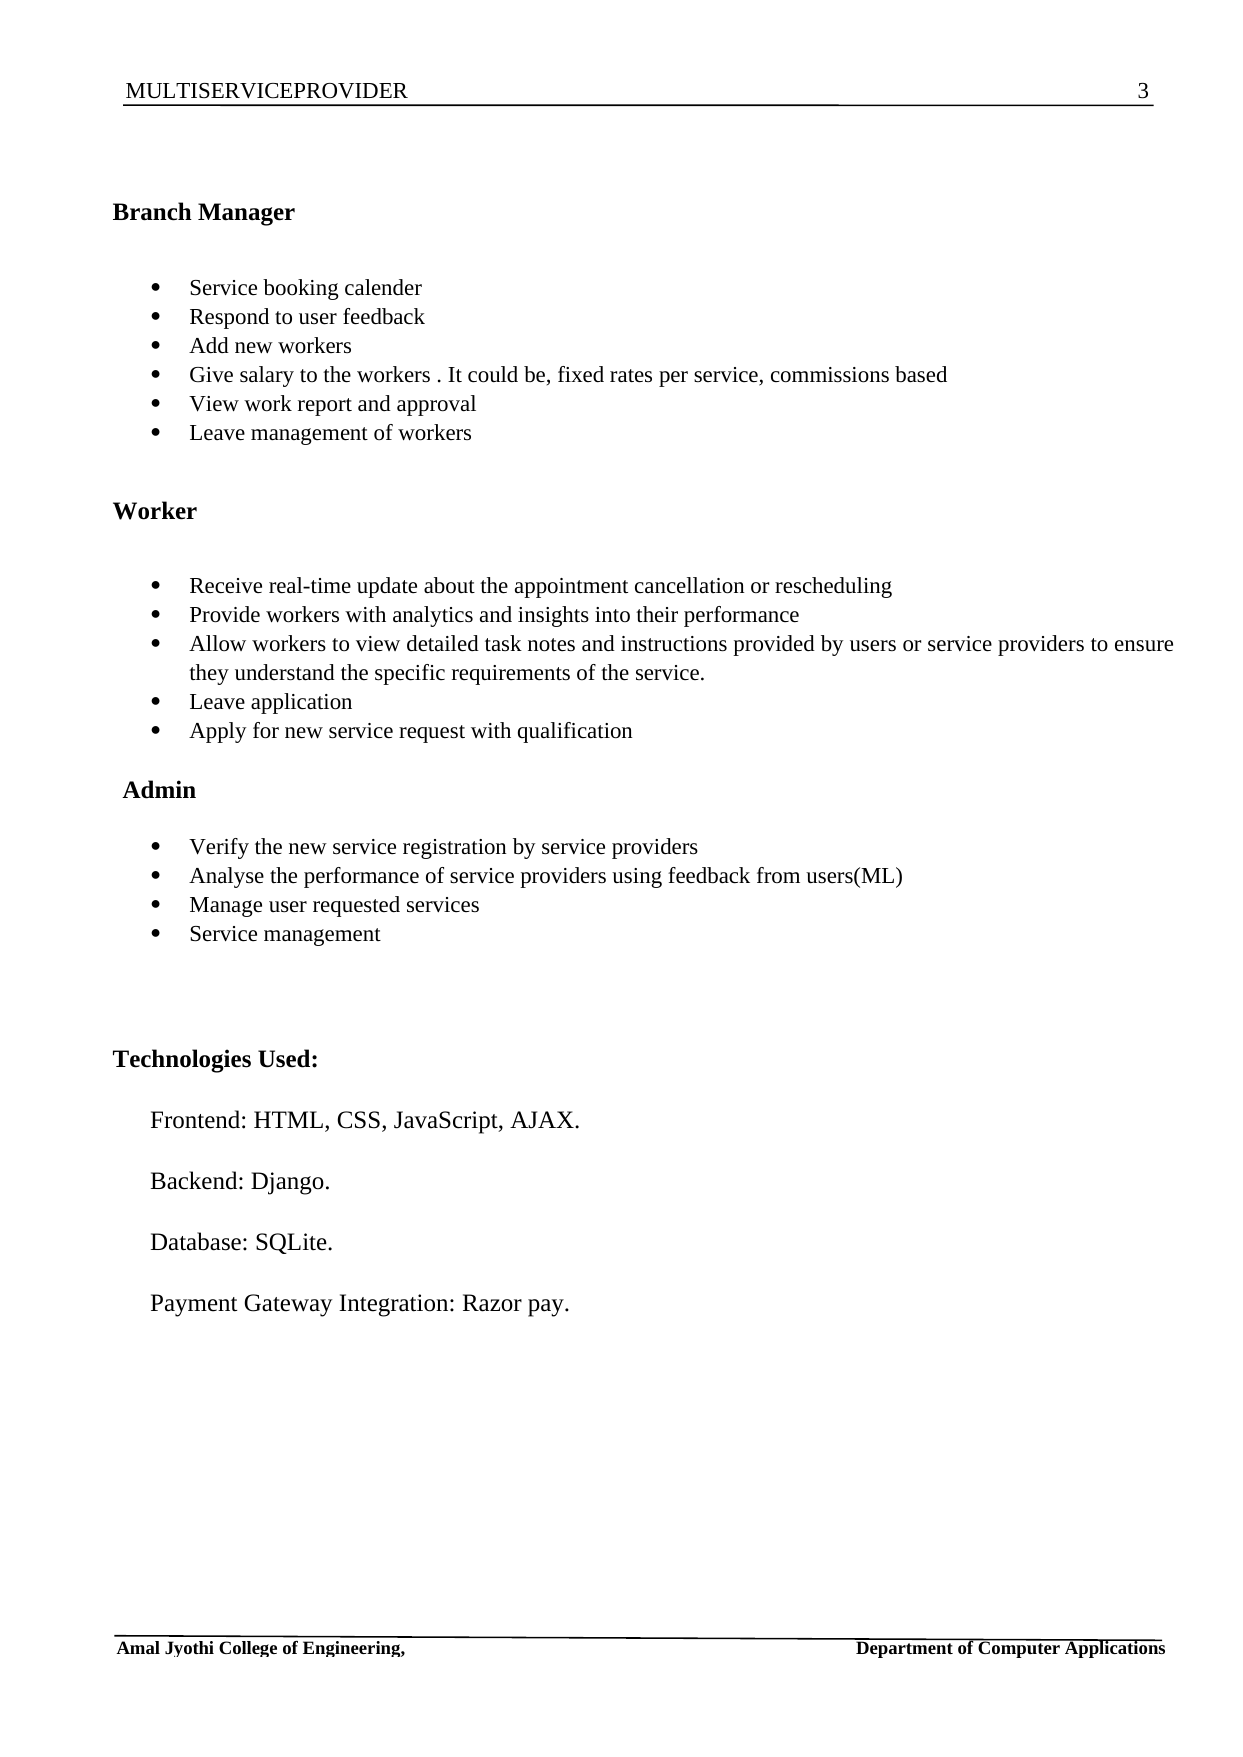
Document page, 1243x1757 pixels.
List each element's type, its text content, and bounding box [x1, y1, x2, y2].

list Apply for new service request with qualification [152, 717, 1176, 743]
subtitle Technologies Used: [112, 1044, 1176, 1072]
list Respond to user feedback [152, 303, 1176, 329]
list Service booking calender [152, 274, 1176, 300]
list Verify the new service registration by service providers [152, 833, 1176, 859]
list Provide workers with analytics and insights into their performance [152, 601, 1176, 628]
list Leave application [152, 688, 1176, 714]
list Manage user requested services [152, 891, 1176, 917]
text Frontend: HTML, CSS, JavaScript, AJAX. Backend: Django. [150, 1105, 583, 1195]
list Add new workers [152, 332, 1176, 358]
list Analyse the performance of service providers using feedback from users(ML) [152, 862, 1176, 888]
list Receive real-time update about the appointment cancellation or rescheduling [152, 572, 1176, 599]
list Leave management of workers [152, 418, 1176, 445]
subtitle Branch Manager [112, 197, 1176, 226]
subtitle Worker [112, 496, 1176, 524]
list Give salary to the workers . It could be, fixed rates per service, commissions based [152, 361, 1176, 387]
list Allow workers to view detailed task notes and instructions provided by users or service providers to ensure they understand the specific requirements of the service. [152, 630, 1176, 686]
text Admin [122, 776, 1176, 804]
text Database: SQLite. [150, 1227, 1176, 1256]
text Payment Gateway Integration: Razor pay. [150, 1288, 1176, 1317]
list Service management [152, 920, 1176, 946]
list View work report and approval [152, 389, 1176, 416]
